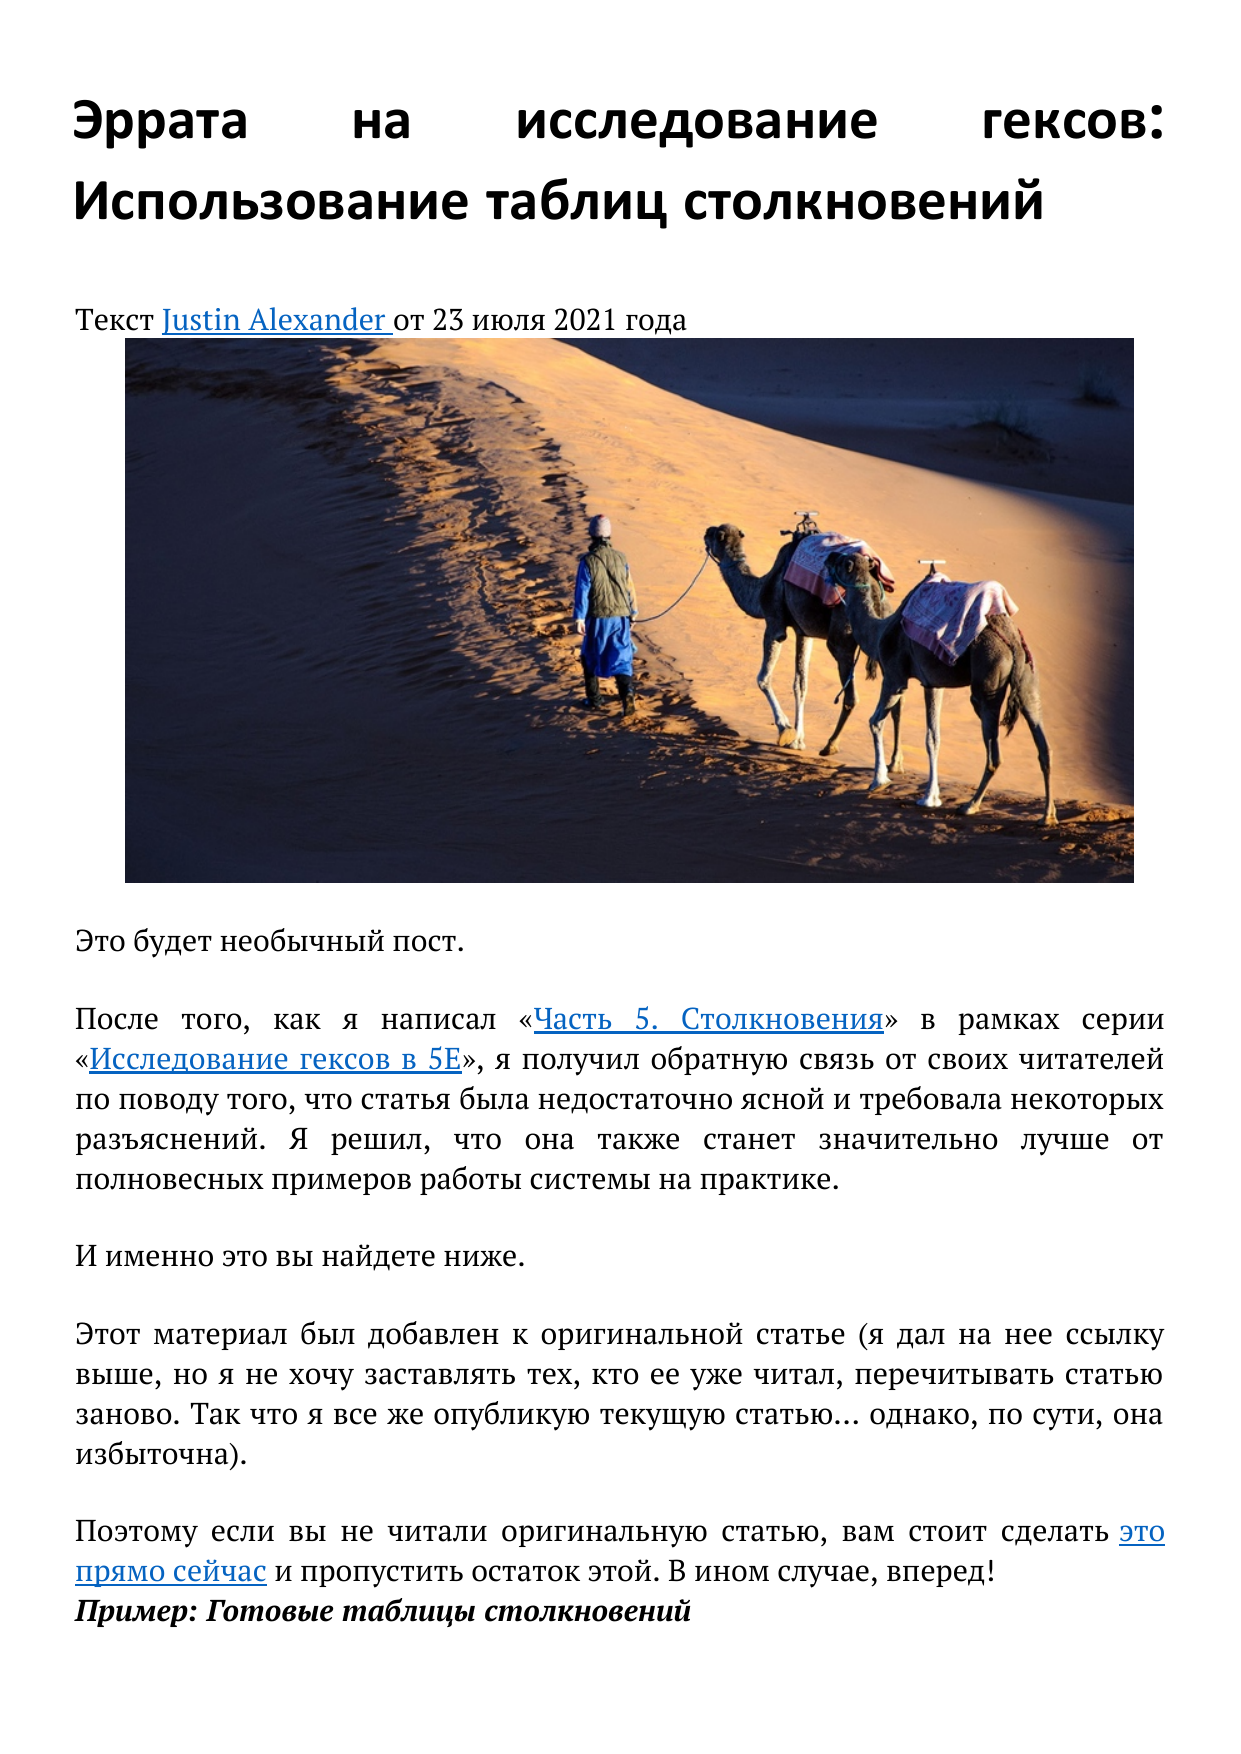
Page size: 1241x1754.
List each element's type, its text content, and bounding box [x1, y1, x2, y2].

text Это будет необычный пост. [75, 920, 1165, 960]
text После того, как я написал «Часть 5. Столкновения» в рамках серии «Исследование гексов в 5E», я получил обратную связь от своих читателей по поводу того, что статья была недостаточно ясной и требовала некоторых разъяснений. Я решил, что она также станет значительно лучше от полновесных примеров работы системы на практике. [75, 998, 1165, 1198]
text Пример: Готовые таблицы столкновений [75, 1590, 1165, 1630]
subtitle Эррата на исследование гексов: Использование таблиц столкновений [72, 75, 1165, 236]
text Этот материал был добавлен к оригинальной статье (я дал на нее ссылку выше, но я не хочу заставлять тех, кто ее уже читал, перечитывать статью заново. Так что я все же опубликую текущую статью… однако, по сути, она избыточна). [75, 1313, 1165, 1473]
text И именно это вы найдете ниже. [75, 1235, 1165, 1275]
text Текст Justin Alexander от 23 июля 2021 года [75, 299, 1165, 339]
picture [125, 338, 1134, 883]
text Поэтому если вы не читали оригинальную статью, вам стоит сделать это прямо сейчас и пропустить остаток этой. В ином случае, вперед! [75, 1510, 1165, 1590]
